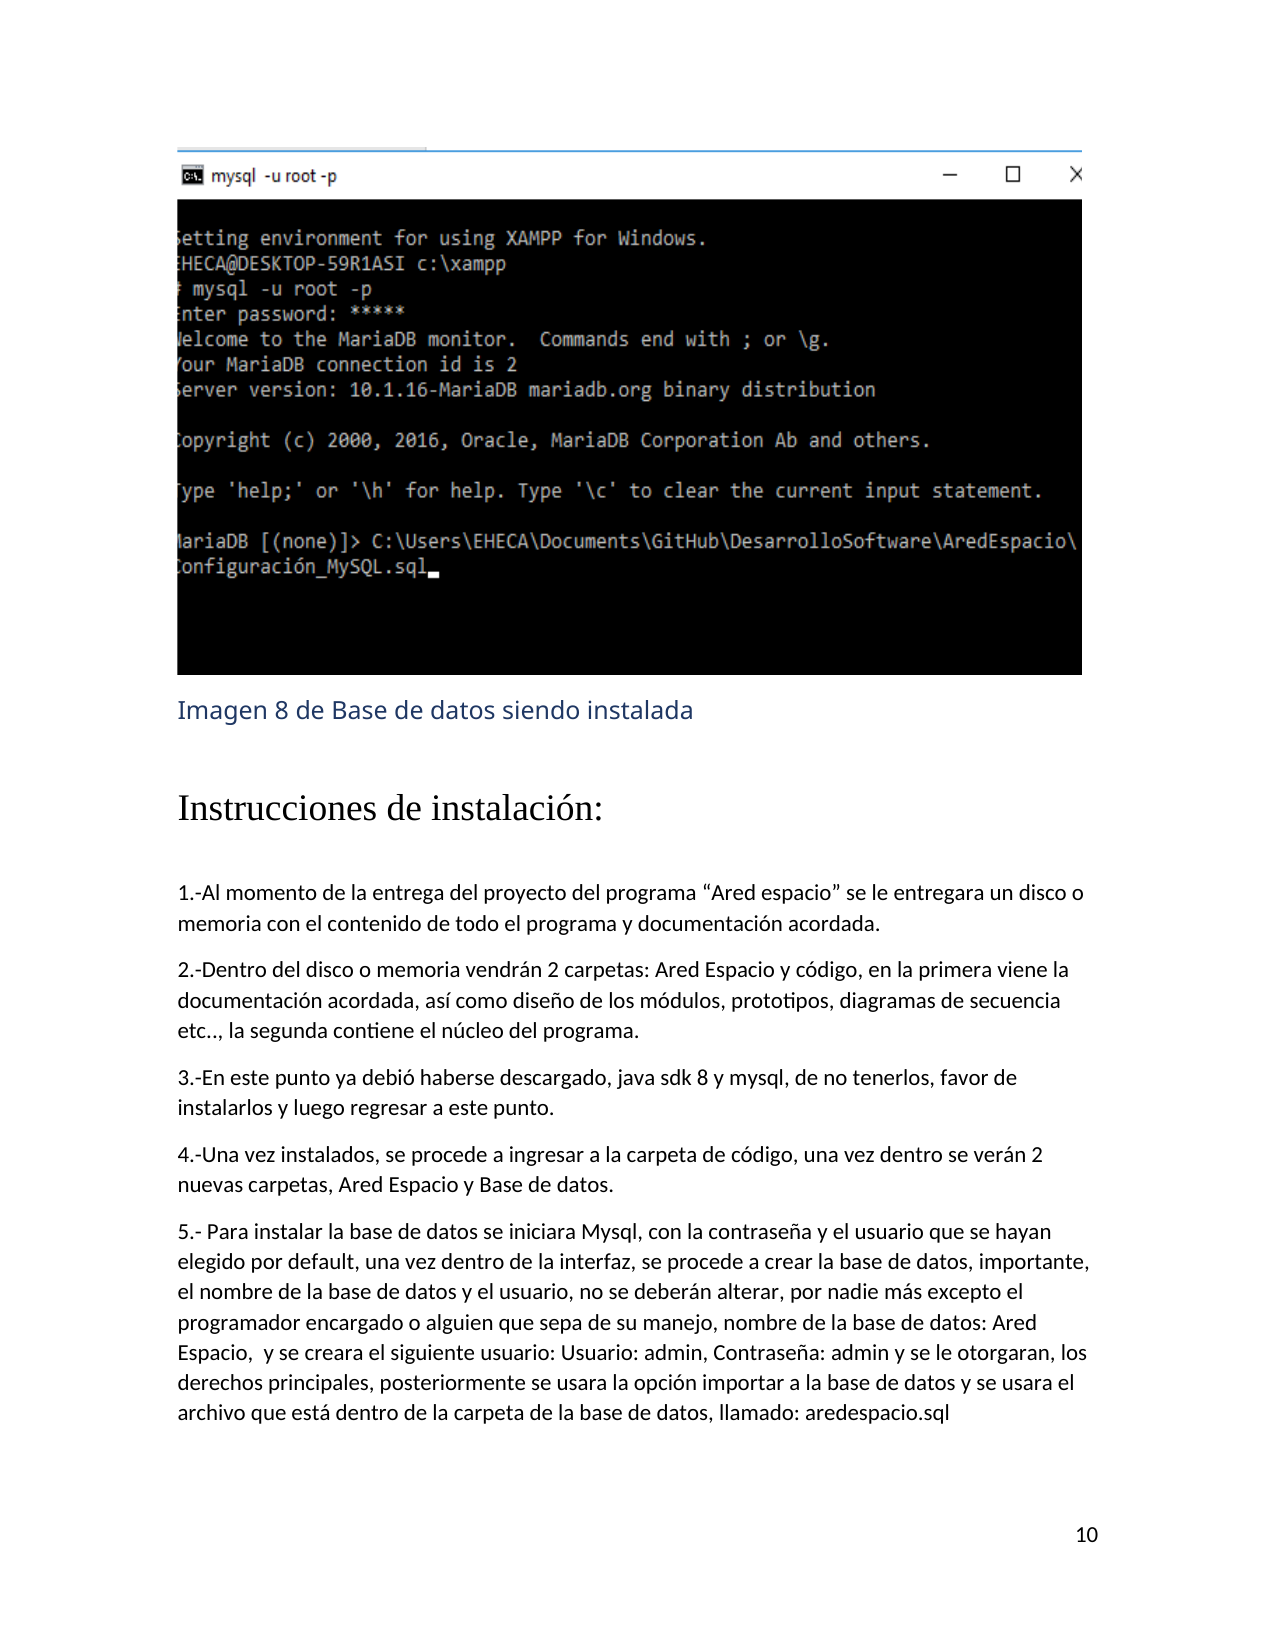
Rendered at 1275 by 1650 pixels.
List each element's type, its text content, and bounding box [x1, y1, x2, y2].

text 1.-Al momento de la entrega del proyecto del programa “Ared espacio” se le entregara un disco o memoria con el contenido de todo el programa y documentación acordada. [177, 878, 1098, 937]
text 3.-En este punto ya debió haberse descargado, java sdk 8 y mysql, de no tenerlos, favor de instalarlos y luego regresar a este punto. [177, 1063, 1098, 1121]
text 2.-Dentro del disco o memoria vendrán 2 carpetas: Ared Espacio y código, en la primera viene la documentación acordada, así como diseño de los módulos, prototipos, diagramas de secuencia etc.., la segunda contiene el núcleo del programa. [177, 956, 1098, 1044]
text 4.-Una vez instalados, se procede a ingresar a la carpeta de código, una vez dentro se verán 2 nuevas carpetas, Ared Espacio y Base de datos. [177, 1140, 1098, 1198]
picture [177, 147, 1082, 675]
subtitle Instrucciones de instalación: [177, 785, 1098, 828]
text 5.- Para instalar la base de datos se iniciara Mysql, con la contraseña y el usuario que se hayan elegido por default, una vez dentro de la interfaz, se procede a crear la base de datos, importante, el nombre de la base de datos y el usuario, no se deberán alterar, por nadie más excepto el programador encargado o alguien que sepa de su manejo, nombre de la base de datos: Ared Espacio, y se creara el siguiente usuario: Usuario: admin, Contraseña: admin y se le otorgaran, los derechos principales, posteriormente se usara la opción importar a la base de datos y se usara el archivo que está dentro de la carpeta de la base de datos, llamado: aredespacio.sql [177, 1217, 1098, 1426]
subtitle Imagen 8 de Base de datos siendo instalada [177, 693, 1098, 727]
